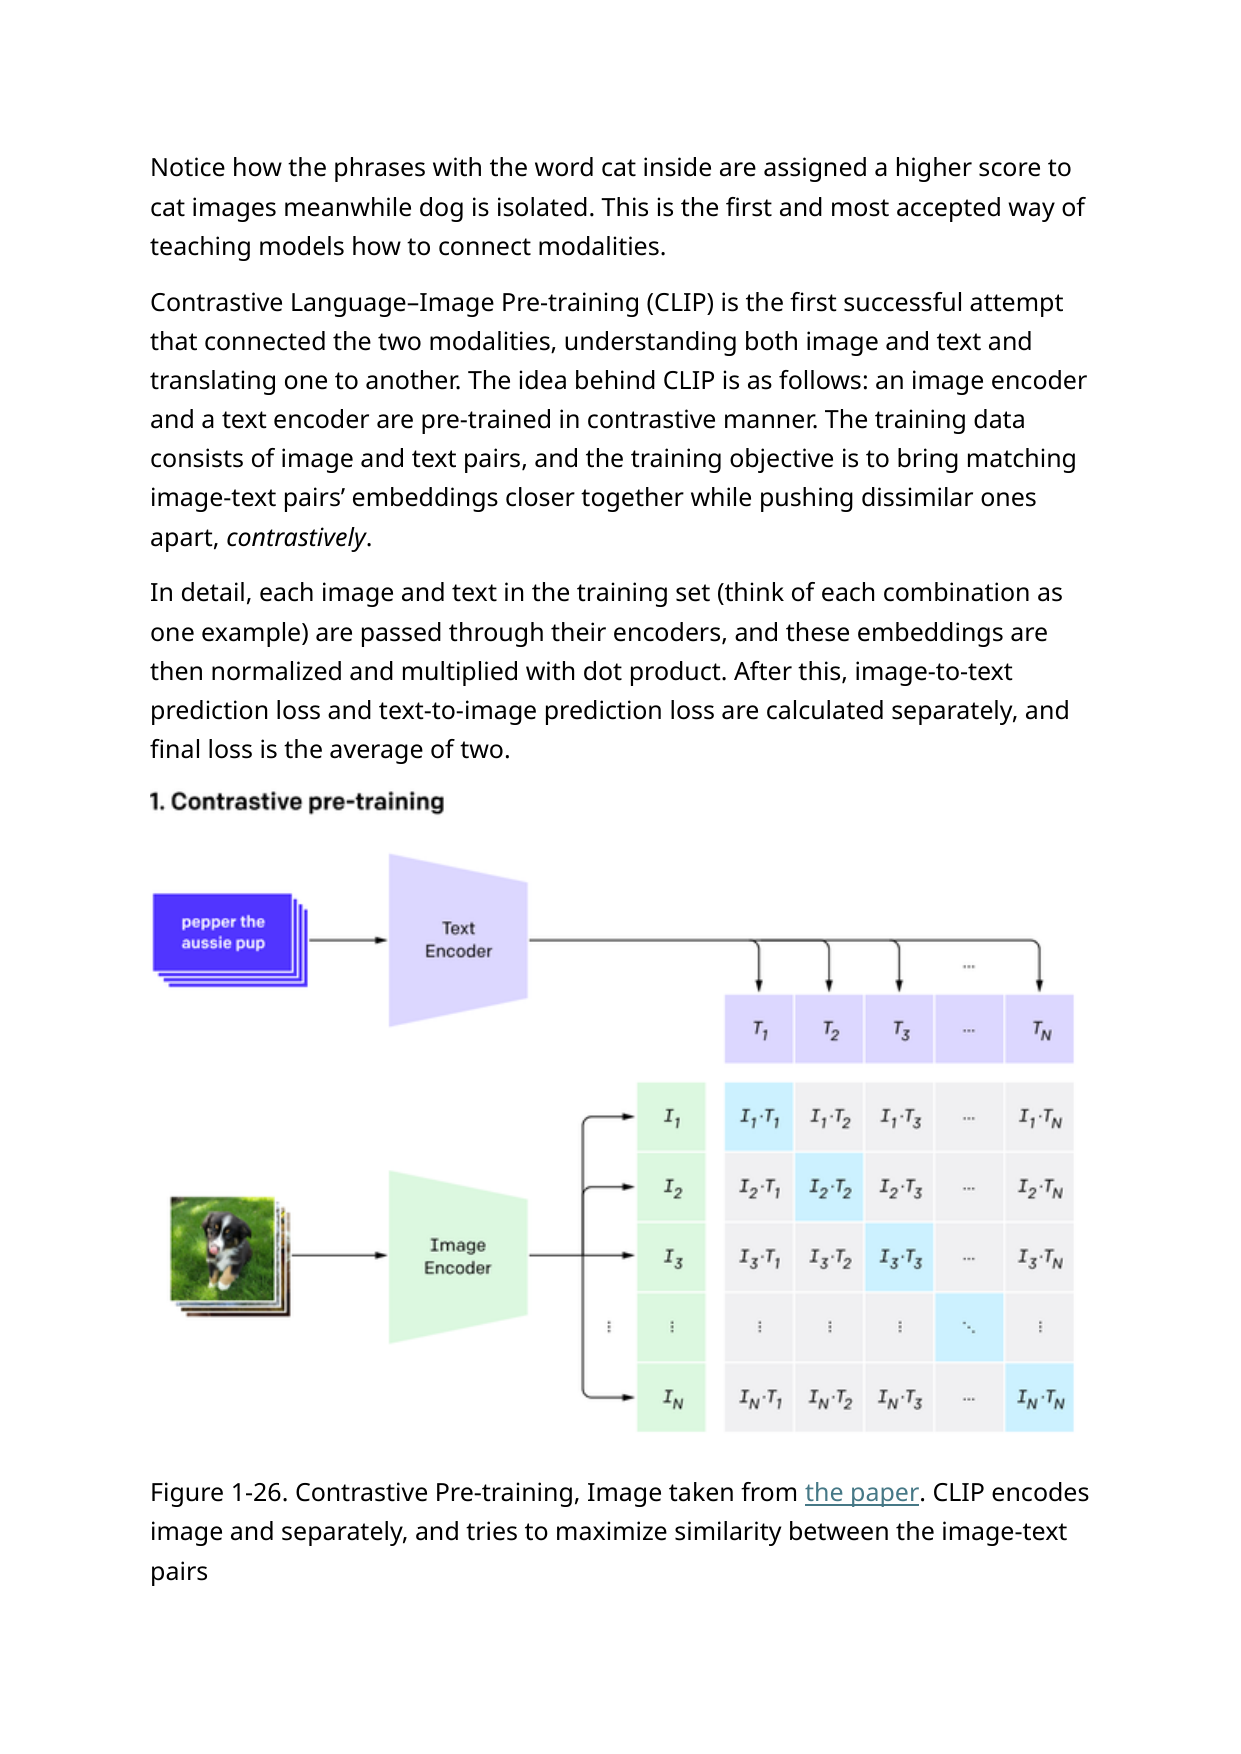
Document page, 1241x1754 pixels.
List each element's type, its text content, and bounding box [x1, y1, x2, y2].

text Contrastive Language–Image Pre-training (CLIP) is the first successful attempt that connected the two modalities, understanding both image and text and translating one to another. The idea behind CLIP is as follows: an image encoder and a text encoder are pre-trained in contrastive manner. The training data consists of image and text pairs, and the training objective is to bring matching image-text pairs’ embeddings closer together while pushing dissimilar ones apart, contrastively. [150, 284, 1090, 553]
text In detail, each image and text in the training set (think of each combination as one example) are passed through their encoders, and these embeddings are then normalized and multiplied with dot product. After this, image-to-text prediction loss and text-to-image prediction loss are calculated separately, and final loss is the average of two. [150, 575, 1090, 766]
text Notice how the phrases with the word cat inside are assigned a higher score to cat images meanwhile dog is isolated. This is the first and most accepted way of teaching models how to connect modalities. [150, 150, 1090, 262]
text Figure 1-26. Contrastive Pre-training, Image taken from the paper. CLIP encodes image and separately, and tries to maximize similarity between the image-text pairs [150, 1475, 1090, 1587]
picture [150, 787, 1088, 1454]
